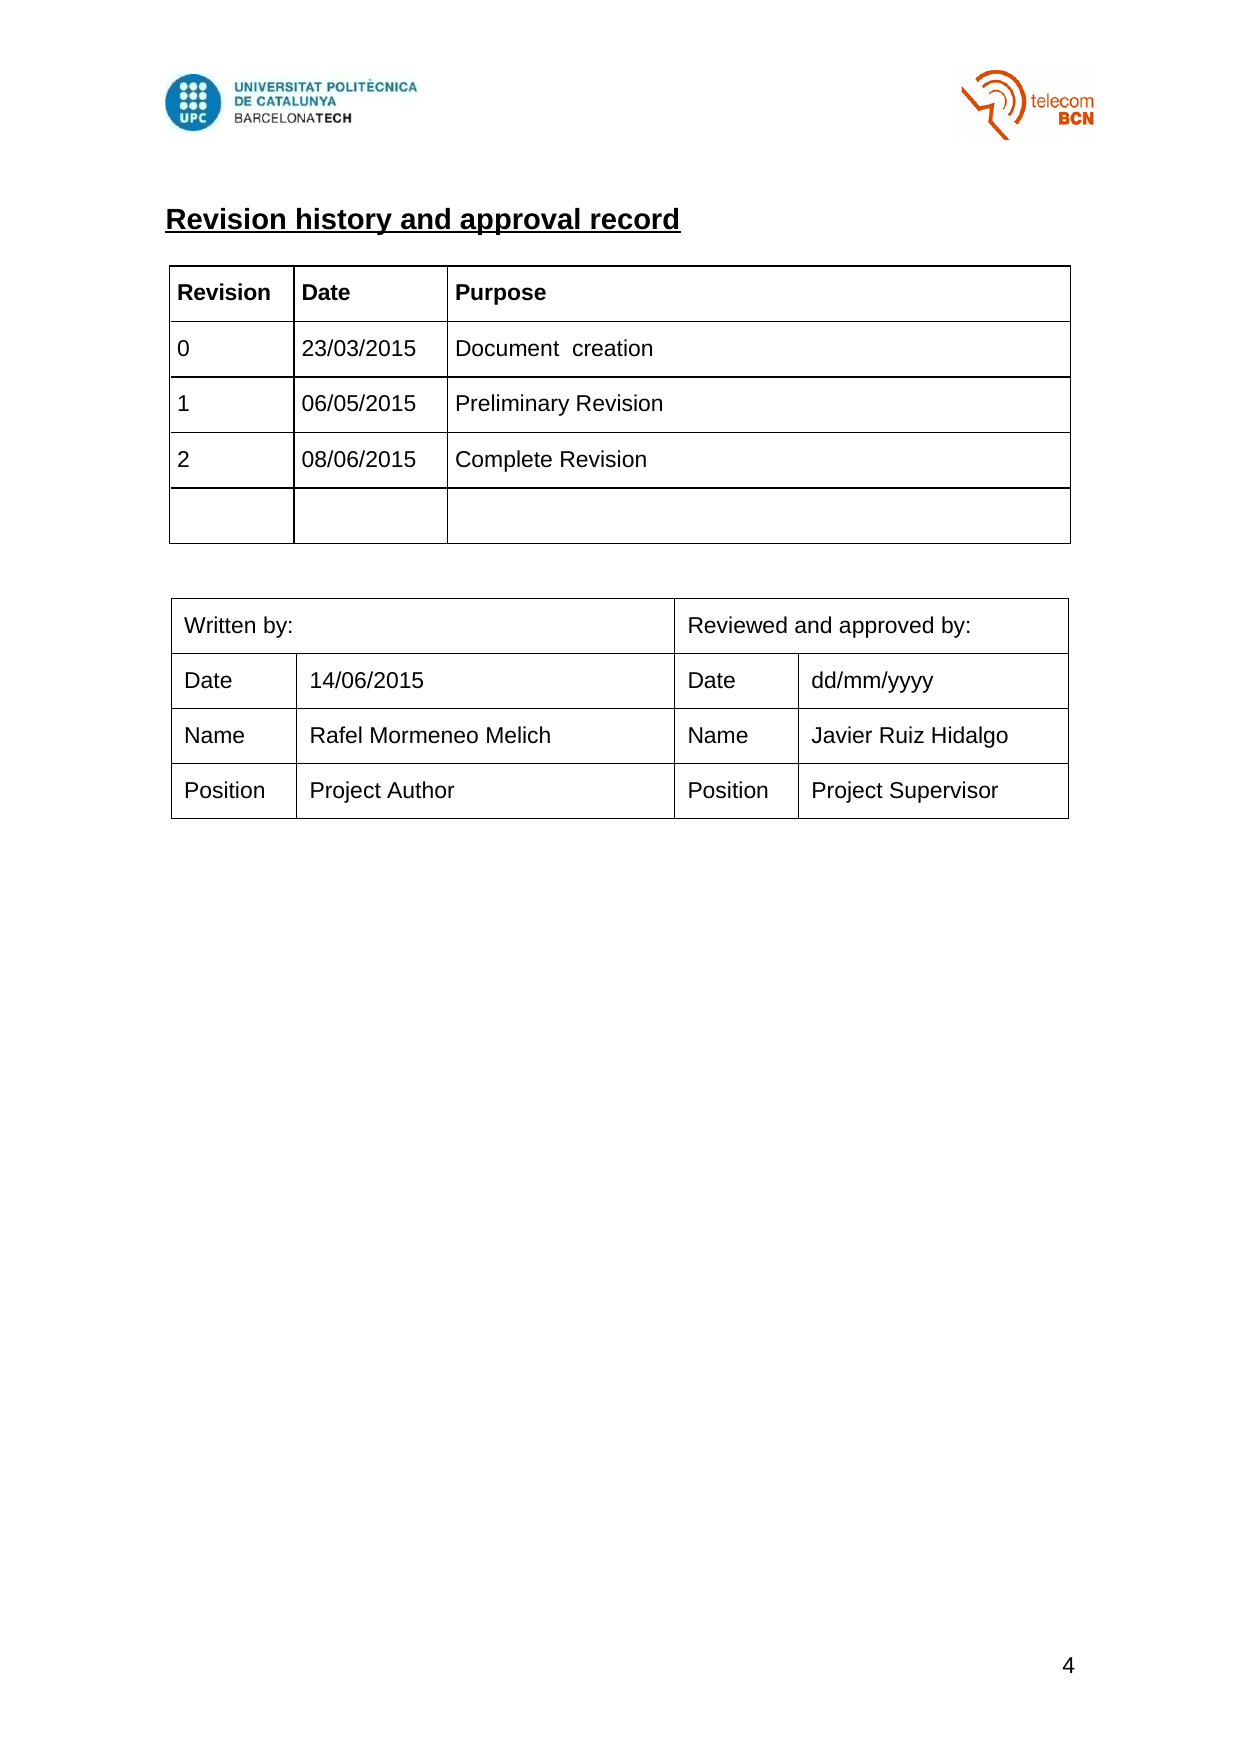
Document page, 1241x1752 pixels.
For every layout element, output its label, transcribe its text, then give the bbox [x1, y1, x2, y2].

table_header Revision [170, 267, 293, 321]
table_cell Position [675, 764, 798, 818]
table_cell Javier Ruiz Hidalgo [799, 709, 1068, 763]
table_cell Date [675, 654, 798, 708]
table_cell Project Author [297, 764, 674, 818]
table_cell Position [172, 764, 296, 818]
table_cell Date [172, 654, 296, 708]
table_cell Preliminary Revision [448, 378, 1070, 432]
table_cell 14/06/2015 [297, 654, 674, 708]
table_cell 06/05/2015 [295, 378, 447, 432]
table_cell dd/mm/yyyy [799, 654, 1068, 708]
title Revision history and approval record [165, 202, 1075, 236]
table_cell Name [675, 709, 798, 763]
table_header Purpose [448, 267, 1070, 321]
table_cell Name [172, 709, 296, 763]
table_cell 2 [170, 433, 293, 487]
picture [952, 64, 1097, 140]
table_header Written by: [172, 599, 674, 653]
table_cell 08/06/2015 [295, 433, 447, 487]
table_cell [295, 489, 447, 543]
table_header Reviewed and approved by: [675, 599, 1068, 653]
picture [165, 74, 417, 131]
table_cell 1 [170, 377, 293, 432]
table_cell Rafel Mormeneo Melich [297, 709, 674, 763]
table_cell Complete Revision [448, 433, 1070, 487]
table_cell Document creation [448, 322, 1070, 376]
table_cell Project Supervisor [799, 764, 1068, 818]
table_cell 23/03/2015 [295, 322, 447, 376]
table_header Date [295, 267, 447, 321]
table_cell [170, 488, 293, 543]
table_cell 0 [170, 322, 293, 376]
table_cell [448, 489, 1070, 543]
